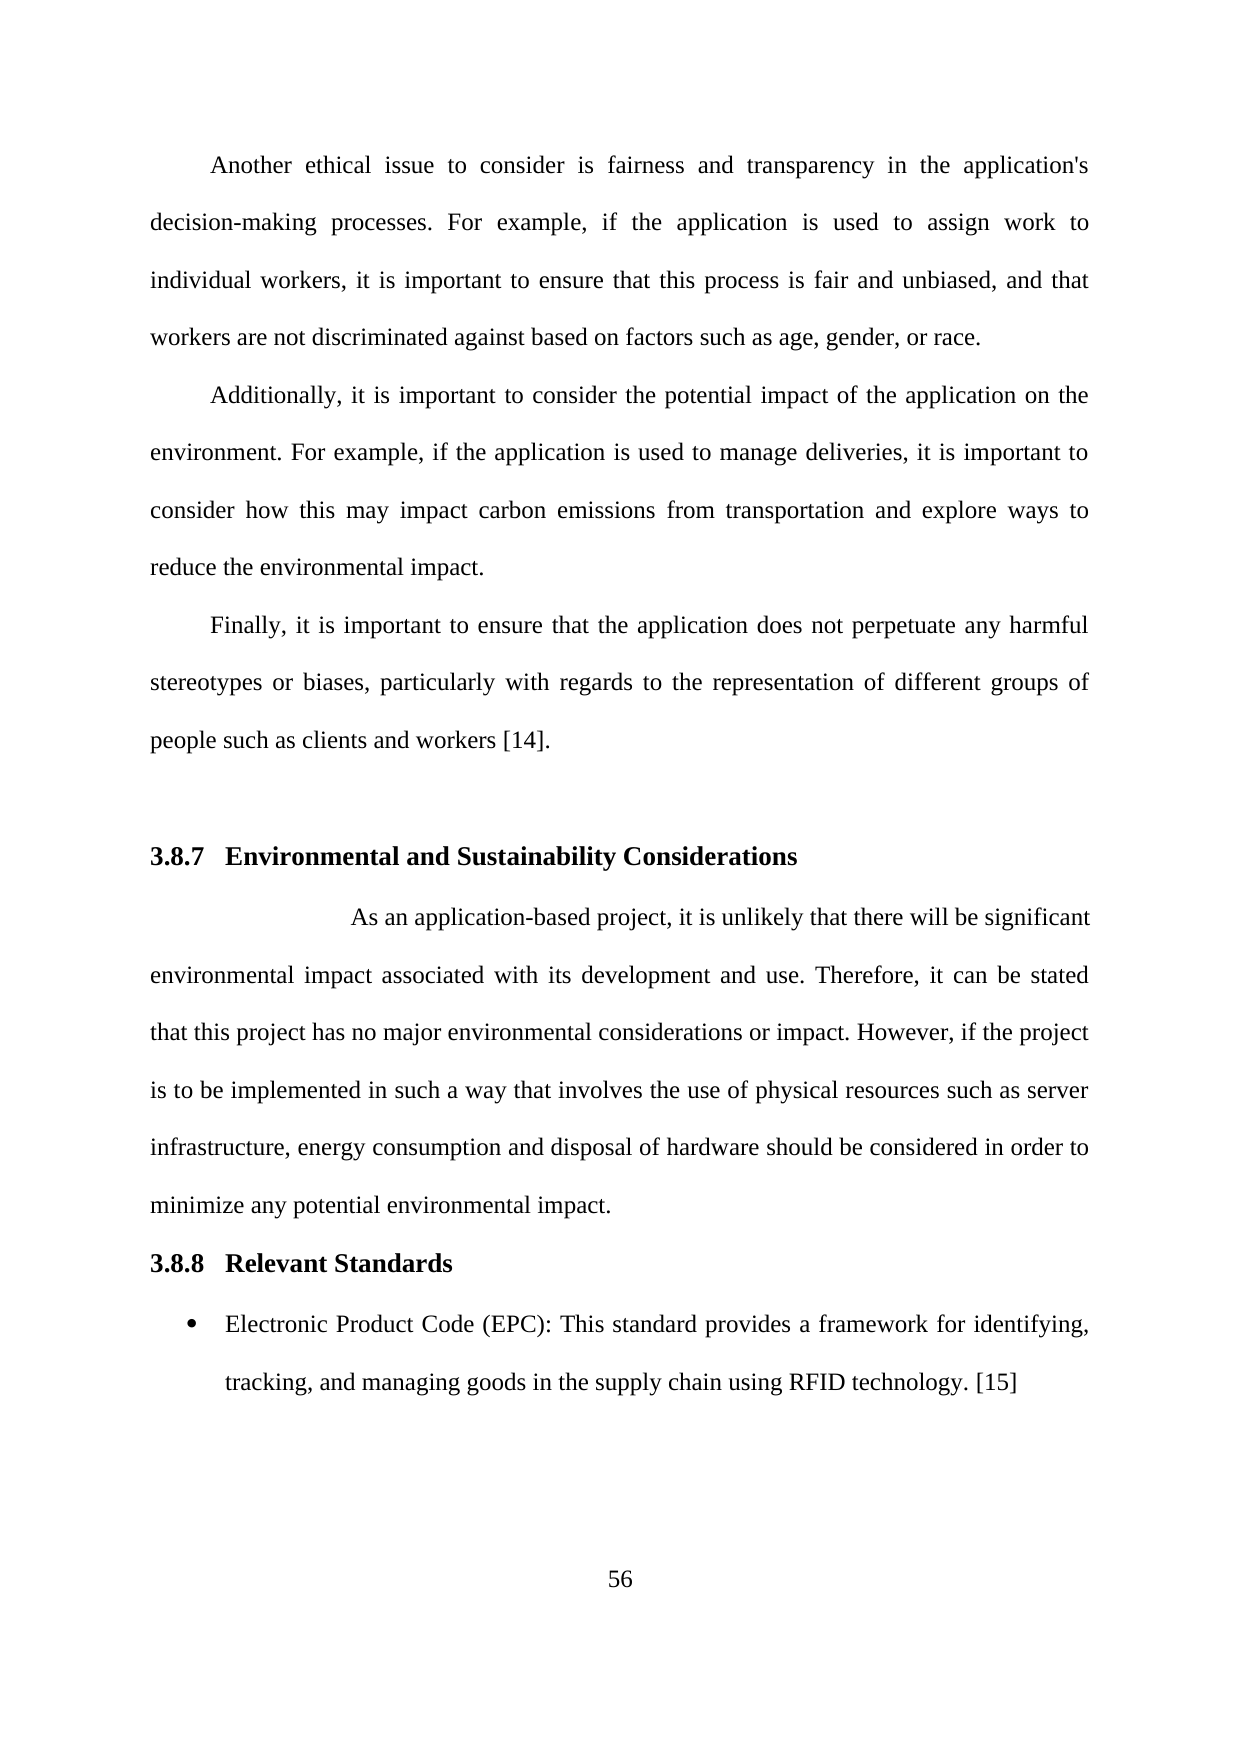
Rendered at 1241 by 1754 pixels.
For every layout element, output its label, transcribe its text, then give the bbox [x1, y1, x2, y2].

list Electronic Product Code (EPC): This standard provides a framework for identifying, tracking, and managing goods in the supply chain using RFID technology. [187, 1309, 1090, 1396]
text Another ethical issue to consider is fairness and transparency in the application's decision-making processes. For example, if the application is used to assign work to individual workers, it is important to ensure that this process is fair and unbiased, and that workers are not discriminated against based on factors such as age, gender, or race. [150, 150, 1090, 351]
subtitle Relevant Standards [150, 1247, 1165, 1278]
text As an application-based project, it is unlikely that there will be significant environmental impact associated with its development and use. Therefore, it can be stated that this project has no major environmental considerations or impact. However, if the project is to be implemented in such a way that involves the use of physical resources such as server infrastructure, energy consumption and disposal of hardware should be considered in order to minimize any potential environmental impact. [150, 902, 1090, 1218]
text Finally, it is important to ensure that the application does not perpetuate any harmful stereotypes or biases, particularly with regards to the representation of different groups of people such as clients and workers . [150, 610, 1090, 754]
subtitle Environmental and Sustainability Considerations [150, 840, 1165, 871]
text Additionally, it is important to consider the potential impact of the application on the environment. For example, if the application is used to manage deliveries, it is important to consider how this may impact carbon emissions from transportation and explore ways to reduce the environmental impact. [150, 380, 1090, 581]
